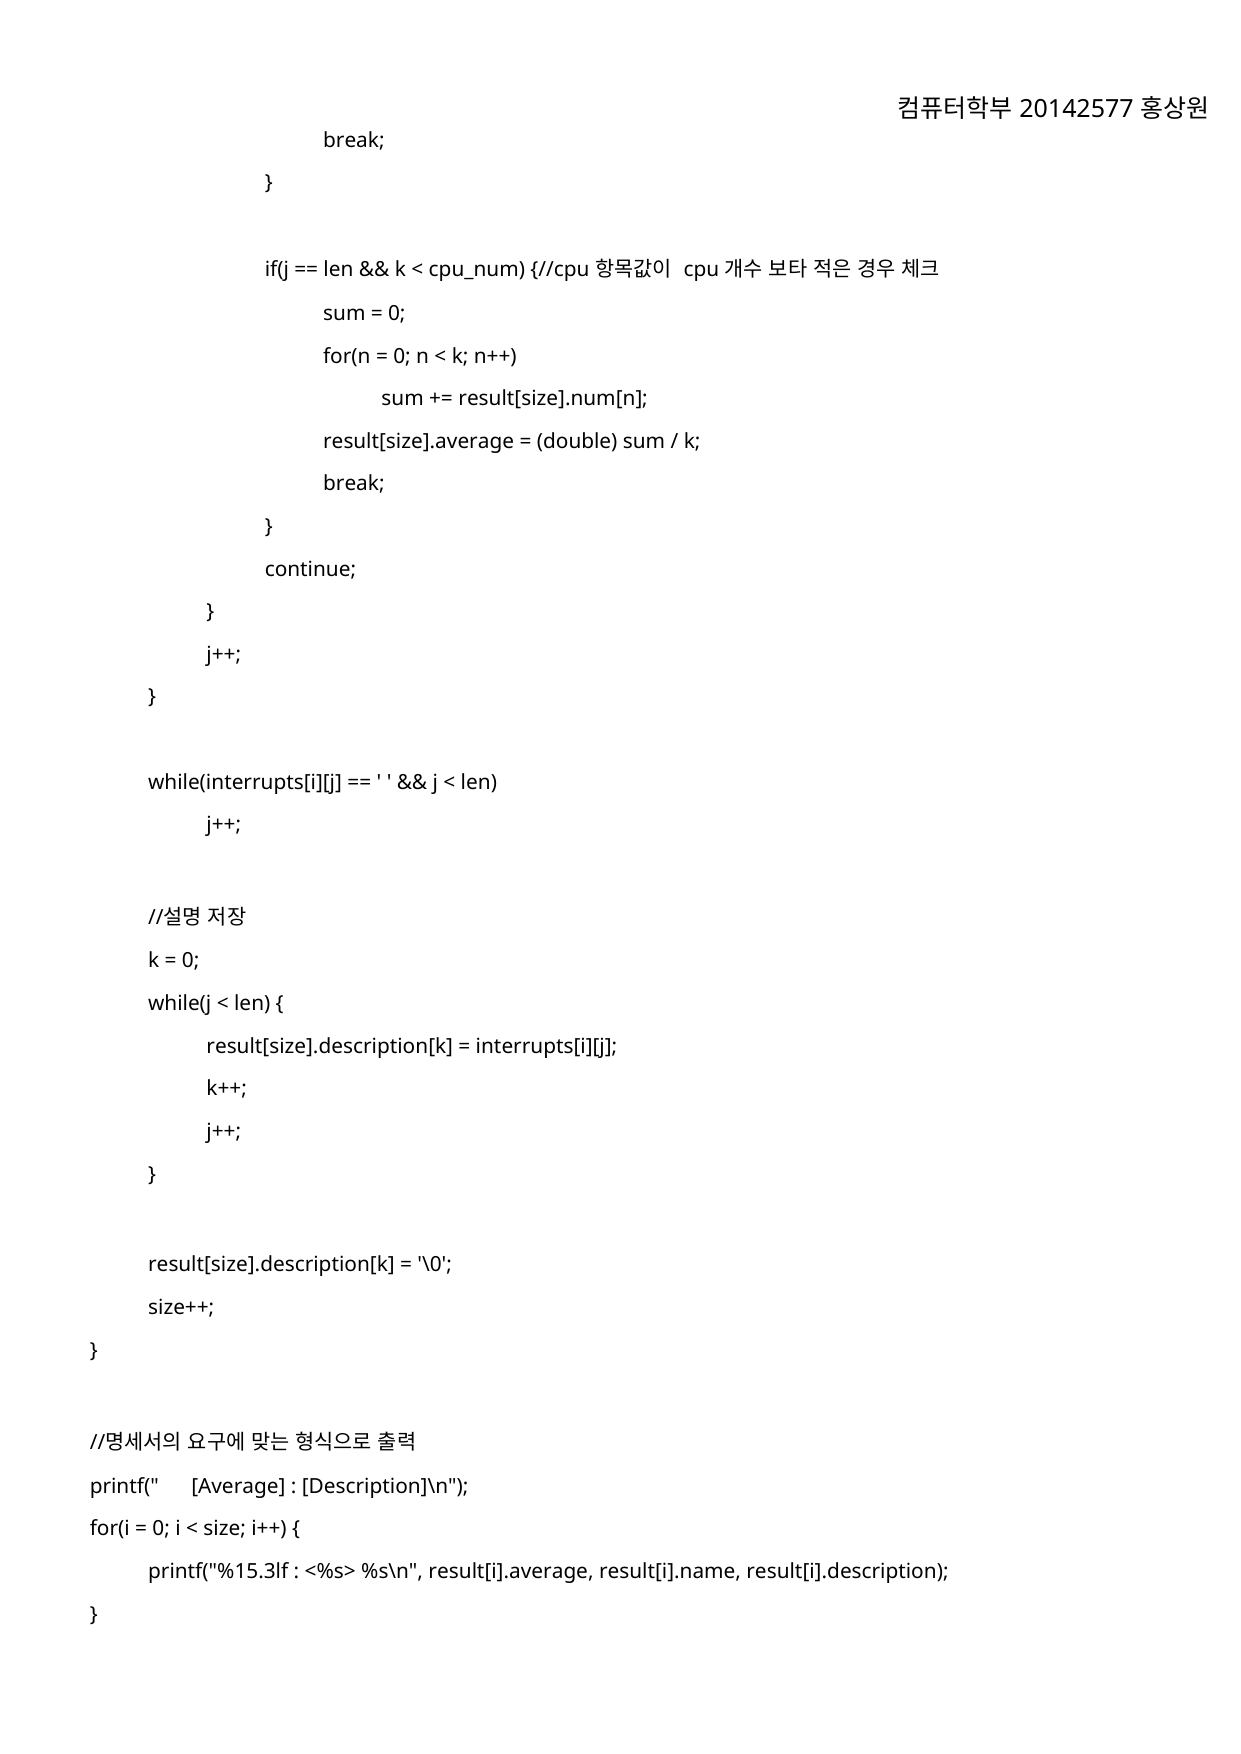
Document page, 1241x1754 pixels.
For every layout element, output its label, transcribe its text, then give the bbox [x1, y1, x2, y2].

text result[size].description[k] = interrupts[i][j]; [31, 1031, 1209, 1059]
text //설명 저장 [31, 900, 1209, 931]
text j++; [31, 1116, 1209, 1144]
text break; [31, 468, 1209, 497]
text sum += result[size].num[n]; [31, 383, 1209, 412]
text k = 0; [31, 946, 1209, 974]
text j++; [31, 809, 1209, 838]
text break; [31, 125, 1209, 153]
text printf("%15.3lf : <%s> %s\n", result[i].average, result[i].name, result[i].description); [31, 1556, 1209, 1584]
text continue; [31, 554, 1209, 582]
text j++; [31, 639, 1209, 667]
text while(interrupts[i][j] == ' ' && j < len) [31, 767, 1209, 795]
text } [31, 511, 1209, 539]
text } [31, 167, 1209, 196]
text } [31, 682, 1209, 710]
text //명세서의 요구에 맞는 형식으로 출력 [31, 1426, 1209, 1456]
text size++; [31, 1292, 1209, 1321]
text for(i = 0; i < size; i++) { [31, 1513, 1209, 1542]
text for(n = 0; n < k; n++) [31, 341, 1209, 369]
text while(j < len) { [31, 988, 1209, 1017]
text } [31, 1159, 1209, 1187]
text sum = 0; [31, 298, 1209, 327]
text } [31, 1335, 1209, 1363]
text if(j == len && k < cpu_num) {//cpu 항목값이 cpu 개수 보타 적은 경우 체크 [31, 253, 1209, 283]
text k++; [31, 1073, 1209, 1102]
text } [31, 596, 1209, 625]
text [31, 426, 1209, 454]
text } [31, 1599, 1209, 1627]
text printf(" [Average] : [Description]\n"); [31, 1471, 1209, 1499]
text result[size].description[k] = '\0'; [31, 1249, 1209, 1278]
